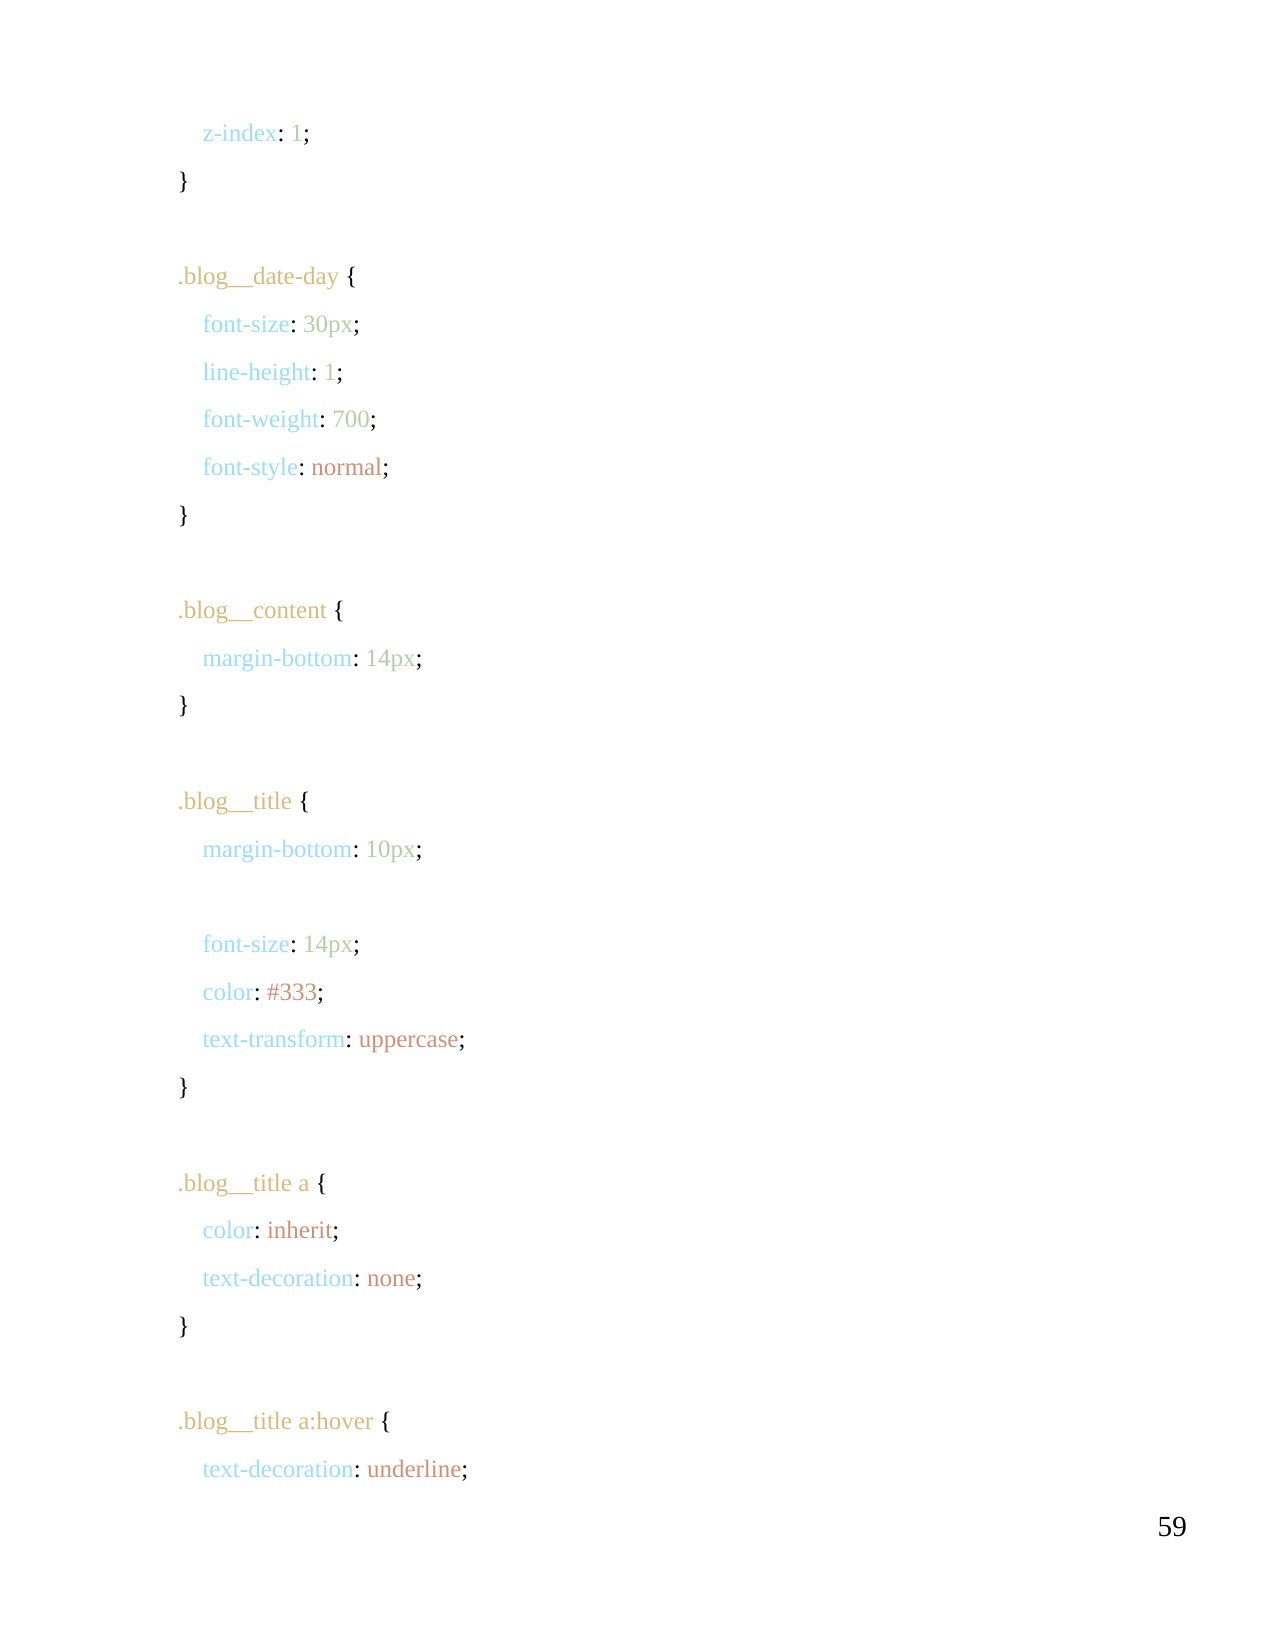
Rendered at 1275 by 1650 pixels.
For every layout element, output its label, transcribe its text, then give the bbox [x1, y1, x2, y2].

text font-size: 30px; [177, 309, 1186, 338]
text } [177, 166, 1186, 194]
text .blog__date-day { [177, 261, 1186, 290]
text margin-bottom: 14px; [177, 643, 1186, 672]
text color: inherit; [177, 1215, 1186, 1244]
text font-weight: 700; [177, 404, 1186, 433]
text } [177, 691, 1186, 719]
text line-height: 1; [177, 357, 1186, 385]
text .blog__content { [177, 595, 1186, 624]
text .blog__title { [177, 786, 1186, 815]
text } [177, 1072, 1186, 1101]
text margin-bottom: 10px; [177, 834, 1186, 862]
text text-decoration: underline; [177, 1454, 1186, 1483]
text z-index: 1; [177, 118, 1186, 147]
text font-size: 14px; [177, 929, 1186, 958]
text } [177, 500, 1186, 528]
text font-style: normal; [177, 452, 1186, 481]
text } [177, 1311, 1186, 1339]
text text-transform: uppercase; [177, 1024, 1186, 1053]
text .blog__title a:hover { [177, 1406, 1186, 1435]
text color: #333; [177, 977, 1186, 1006]
text text-decoration: none; [177, 1263, 1186, 1292]
text .blog__title a { [177, 1168, 1186, 1196]
